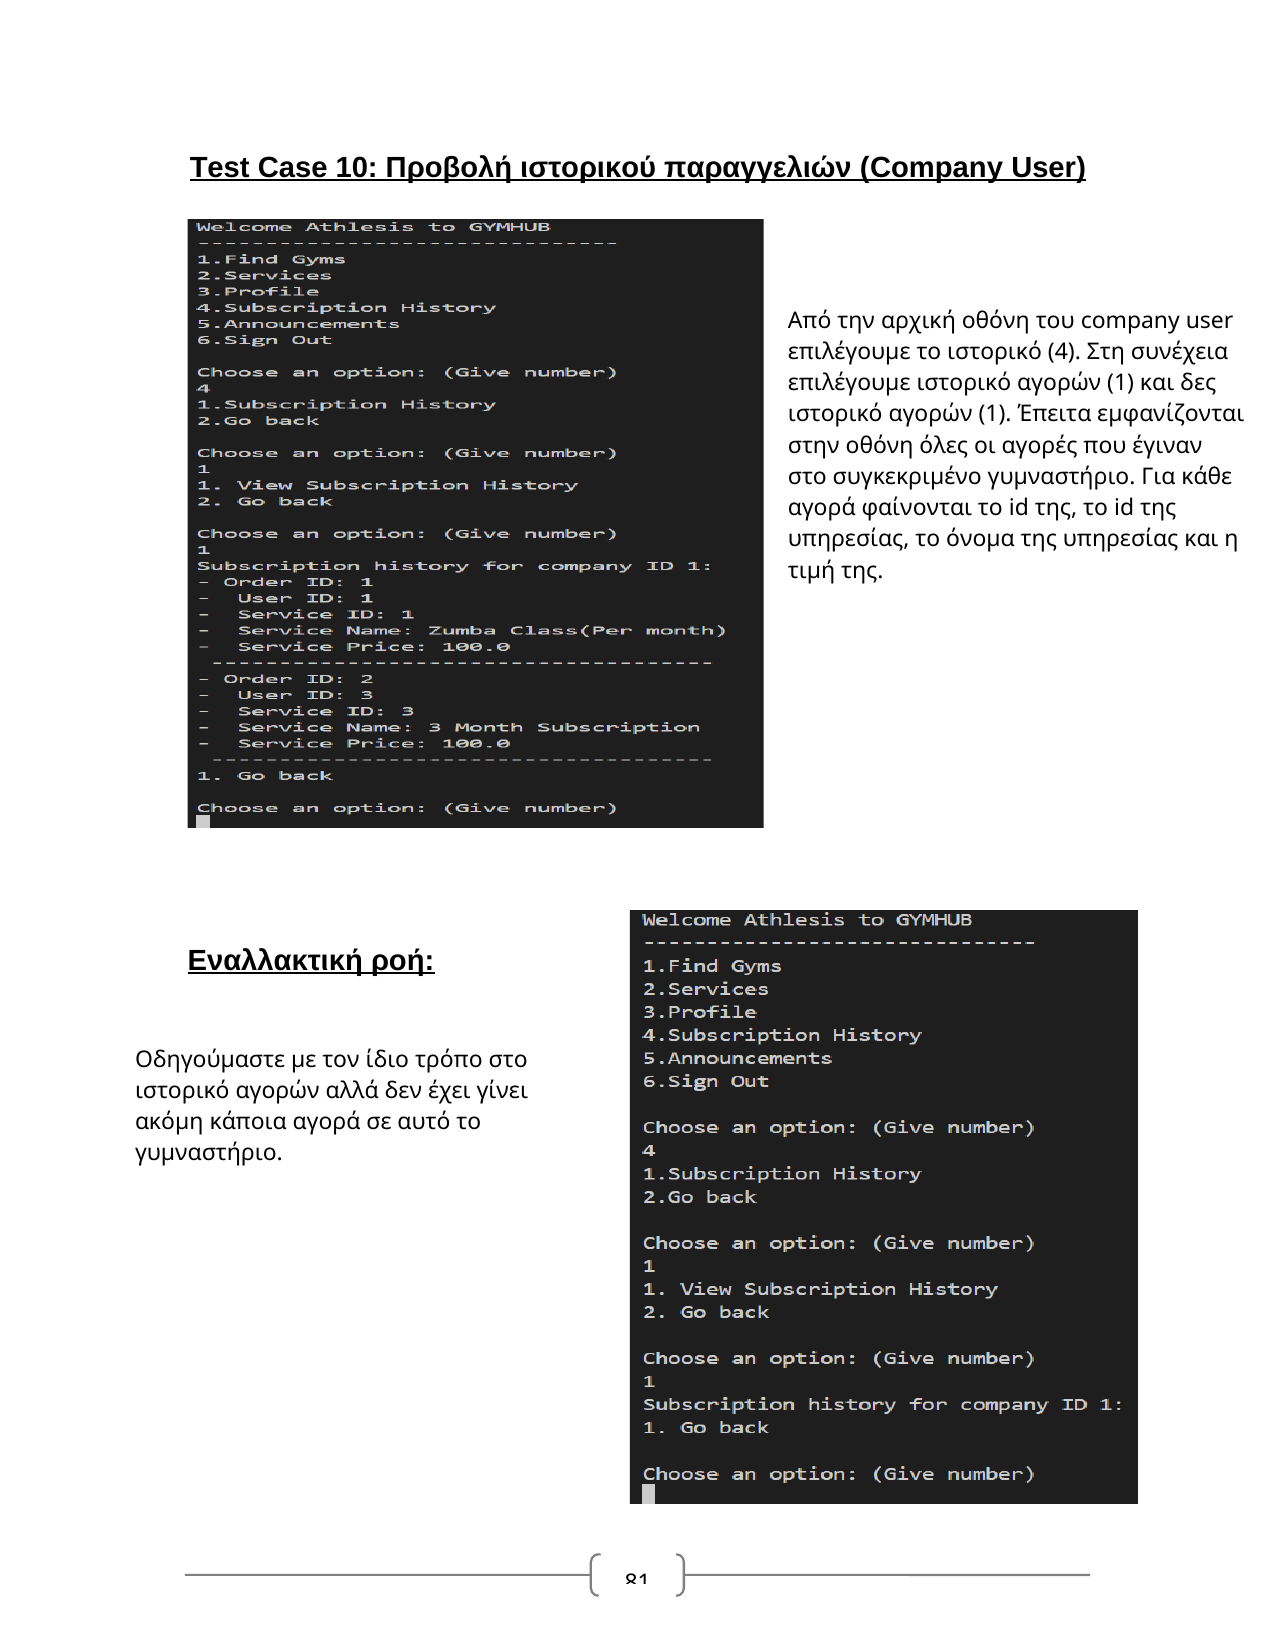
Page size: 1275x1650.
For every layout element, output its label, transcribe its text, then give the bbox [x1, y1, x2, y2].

text Εναλλακτική ροή: [187, 943, 629, 977]
text Test Case 10: Προβολή ιστορικού παραγγελιών (Company User) [187, 150, 1087, 183]
picture [629, 910, 1138, 1504]
picture [187, 219, 764, 828]
